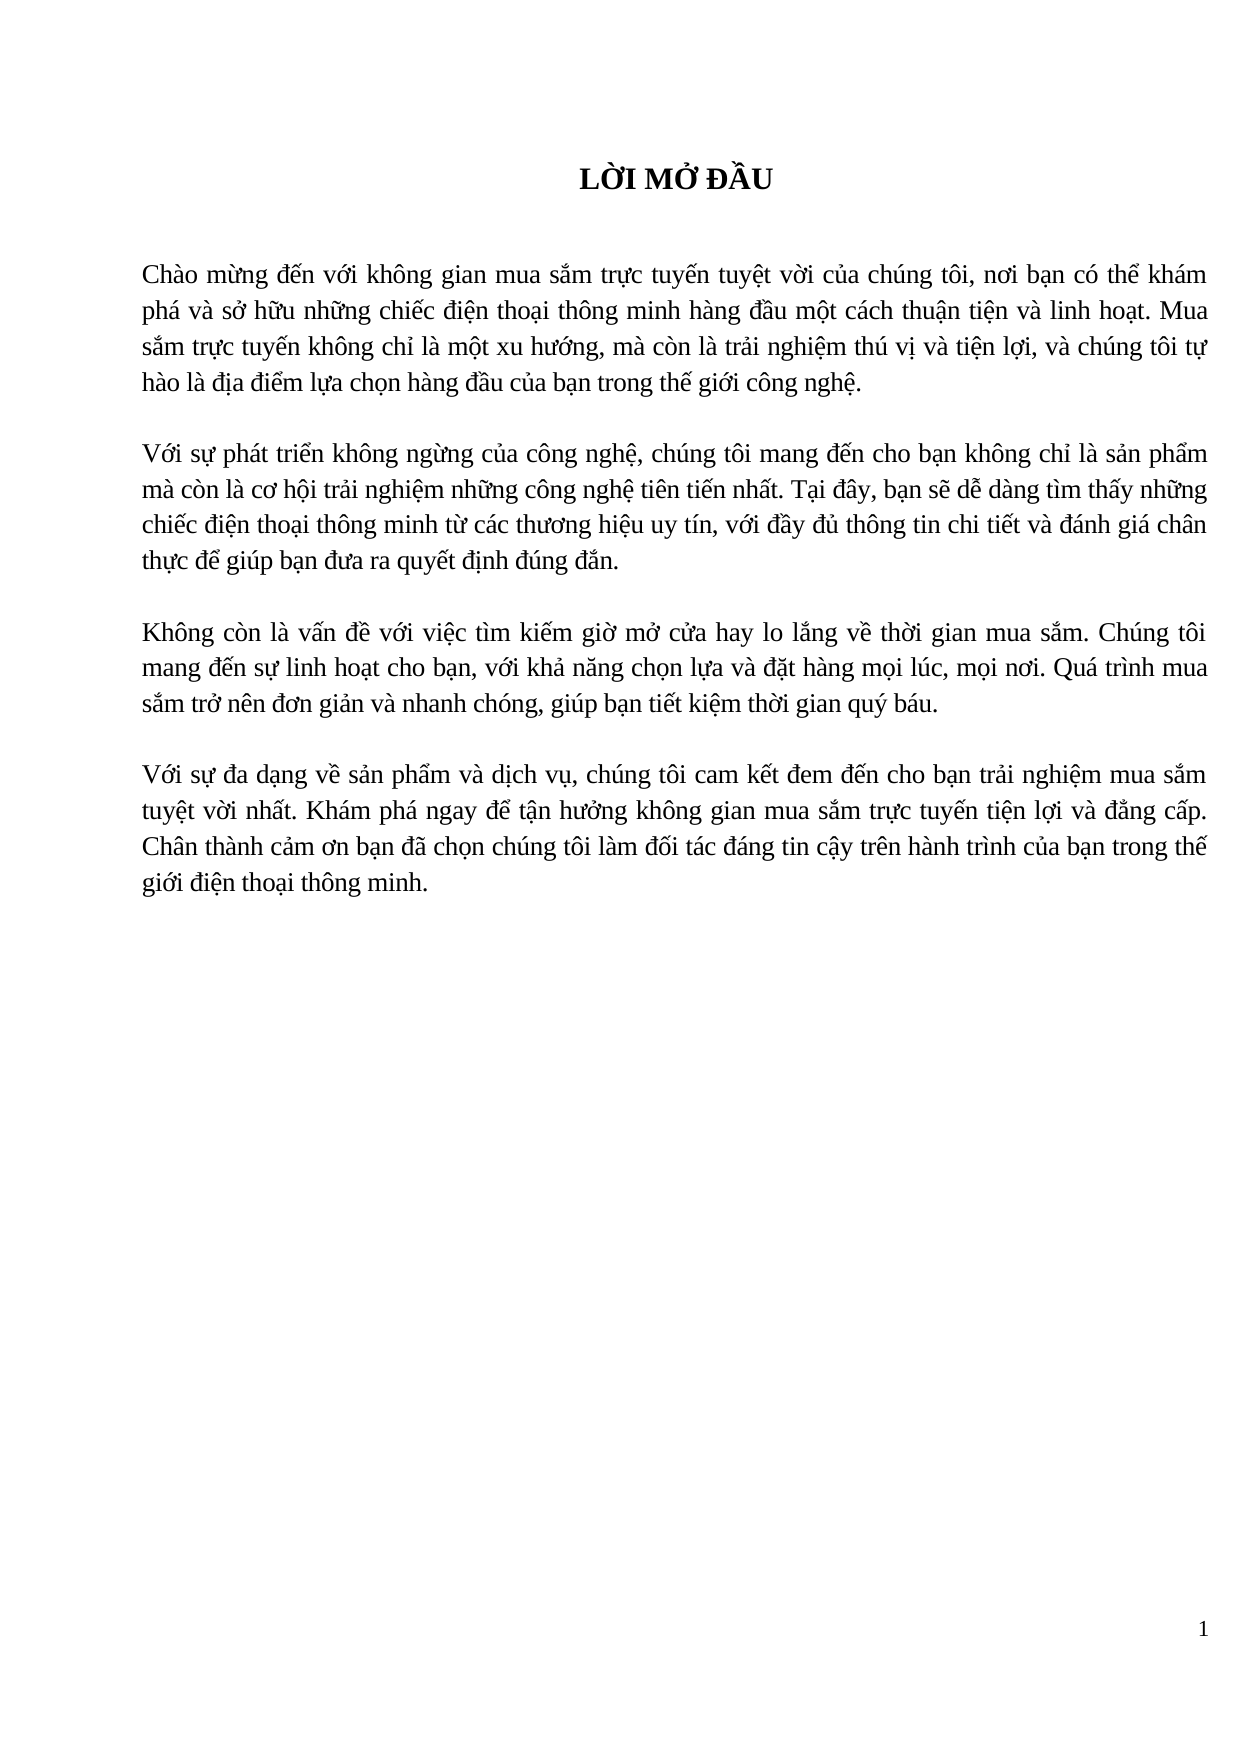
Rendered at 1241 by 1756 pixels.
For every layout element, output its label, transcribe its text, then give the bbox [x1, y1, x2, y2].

text Với sự phát triển không ngừng của công nghệ, chúng tôi mang đến cho bạn không chỉ là sản phẩm mà còn là cơ hội trải nghiệm những công nghệ tiên tiến nhất. Tại đây, bạn sẽ dễ dàng tìm thấy những chiếc điện thoại thông minh từ các thương hiệu uy tín, với đầy đủ thông tin chi tiết và đánh giá chân thực để giúp bạn đưa ra quyết định đúng đắn. [142, 437, 1209, 575]
text Với sự đa dạng về sản phẩm và dịch vụ, chúng tôi cam kết đem đến cho bạn trải nghiệm mua sắm tuyệt vời nhất. Khám phá ngay để tận hưởng không gian mua sắm trực tuyến tiện lợi và đẳng cấp. Chân thành cảm ơn bạn đã chọn chúng tôi làm đối tác đáng tin cậy trên hành trình của bạn trong thế giới điện thoại thông minh. [142, 759, 1209, 897]
subtitle LỜI MỞ ĐẦU [144, 162, 1209, 196]
text Chào mừng đến với không gian mua sắm trực tuyến tuyệt vời của chúng tôi, nơi bạn có thể khám phá và sở hữu những chiếc điện thoại thông minh hàng đầu một cách thuận tiện và linh hoạt. Mua sắm trực tuyến không chỉ là một xu hướng, mà còn là trải nghiệm thú vị và tiện lợi, và chúng tôi tự hào là địa điểm lựa chọn hàng đầu của bạn trong thế giới công nghệ. [142, 258, 1209, 397]
text Không còn là vấn đề với việc tìm kiếm giờ mở cửa hay lo lắng về thời gian mua sắm. Chúng tôi mang đến sự linh hoạt cho bạn, với khả năng chọn lựa và đặt hàng mọi lúc, mọi nơi. Quá trình mua sắm trở nên đơn giản và nhanh chóng, giúp bạn tiết kiệm thời gian quý báu. [142, 616, 1209, 718]
